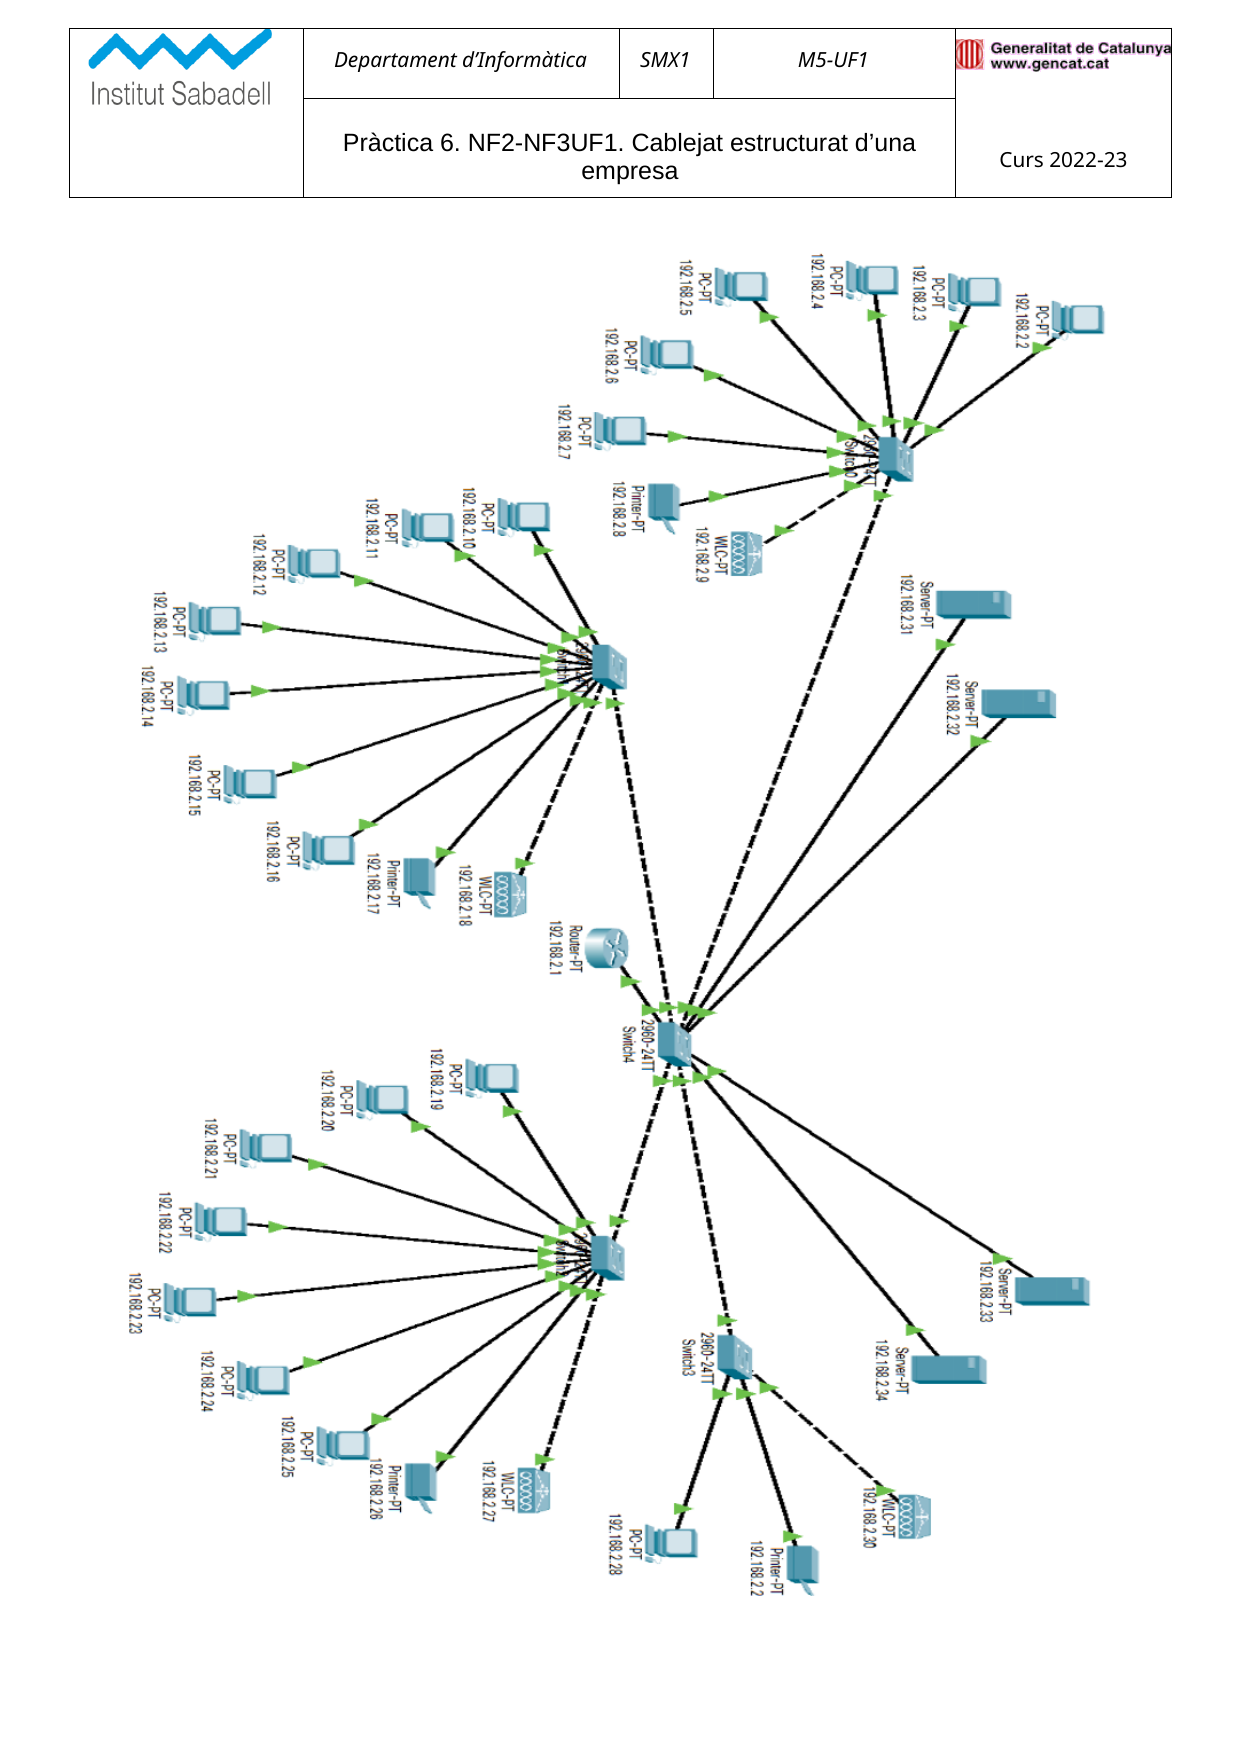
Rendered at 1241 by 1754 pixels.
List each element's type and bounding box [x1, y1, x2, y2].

picture [88, 29, 263, 59]
picture [105, 248, 1132, 1594]
picture [956, 39, 1171, 72]
picture [88, 39, 272, 112]
